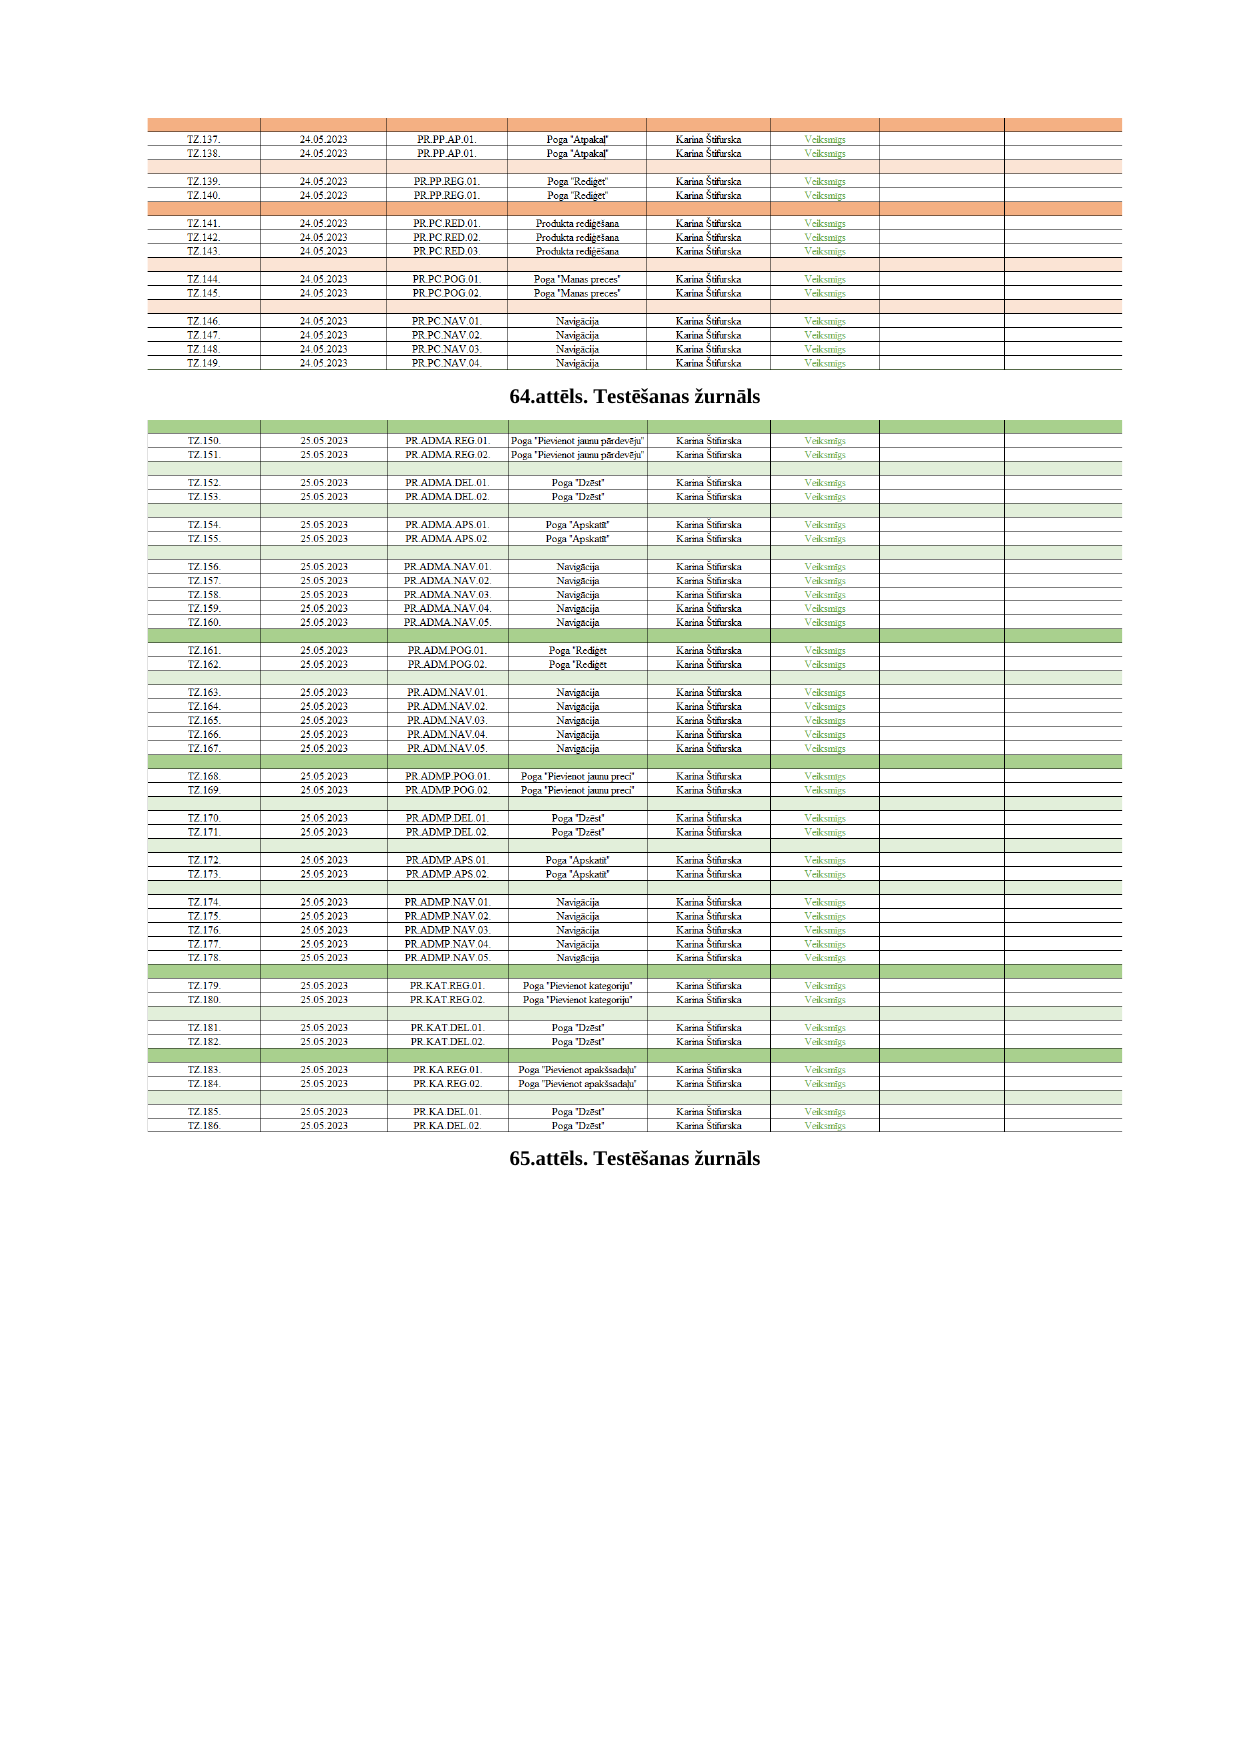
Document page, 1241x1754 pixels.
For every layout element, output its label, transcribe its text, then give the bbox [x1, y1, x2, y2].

text 64.attēls. Testēšanas žurnāls [148, 384, 1122, 408]
text 65.attēls. Testēšanas žurnāls [148, 1146, 1122, 1169]
picture [147, 420, 1123, 1132]
picture [147, 118, 1123, 370]
